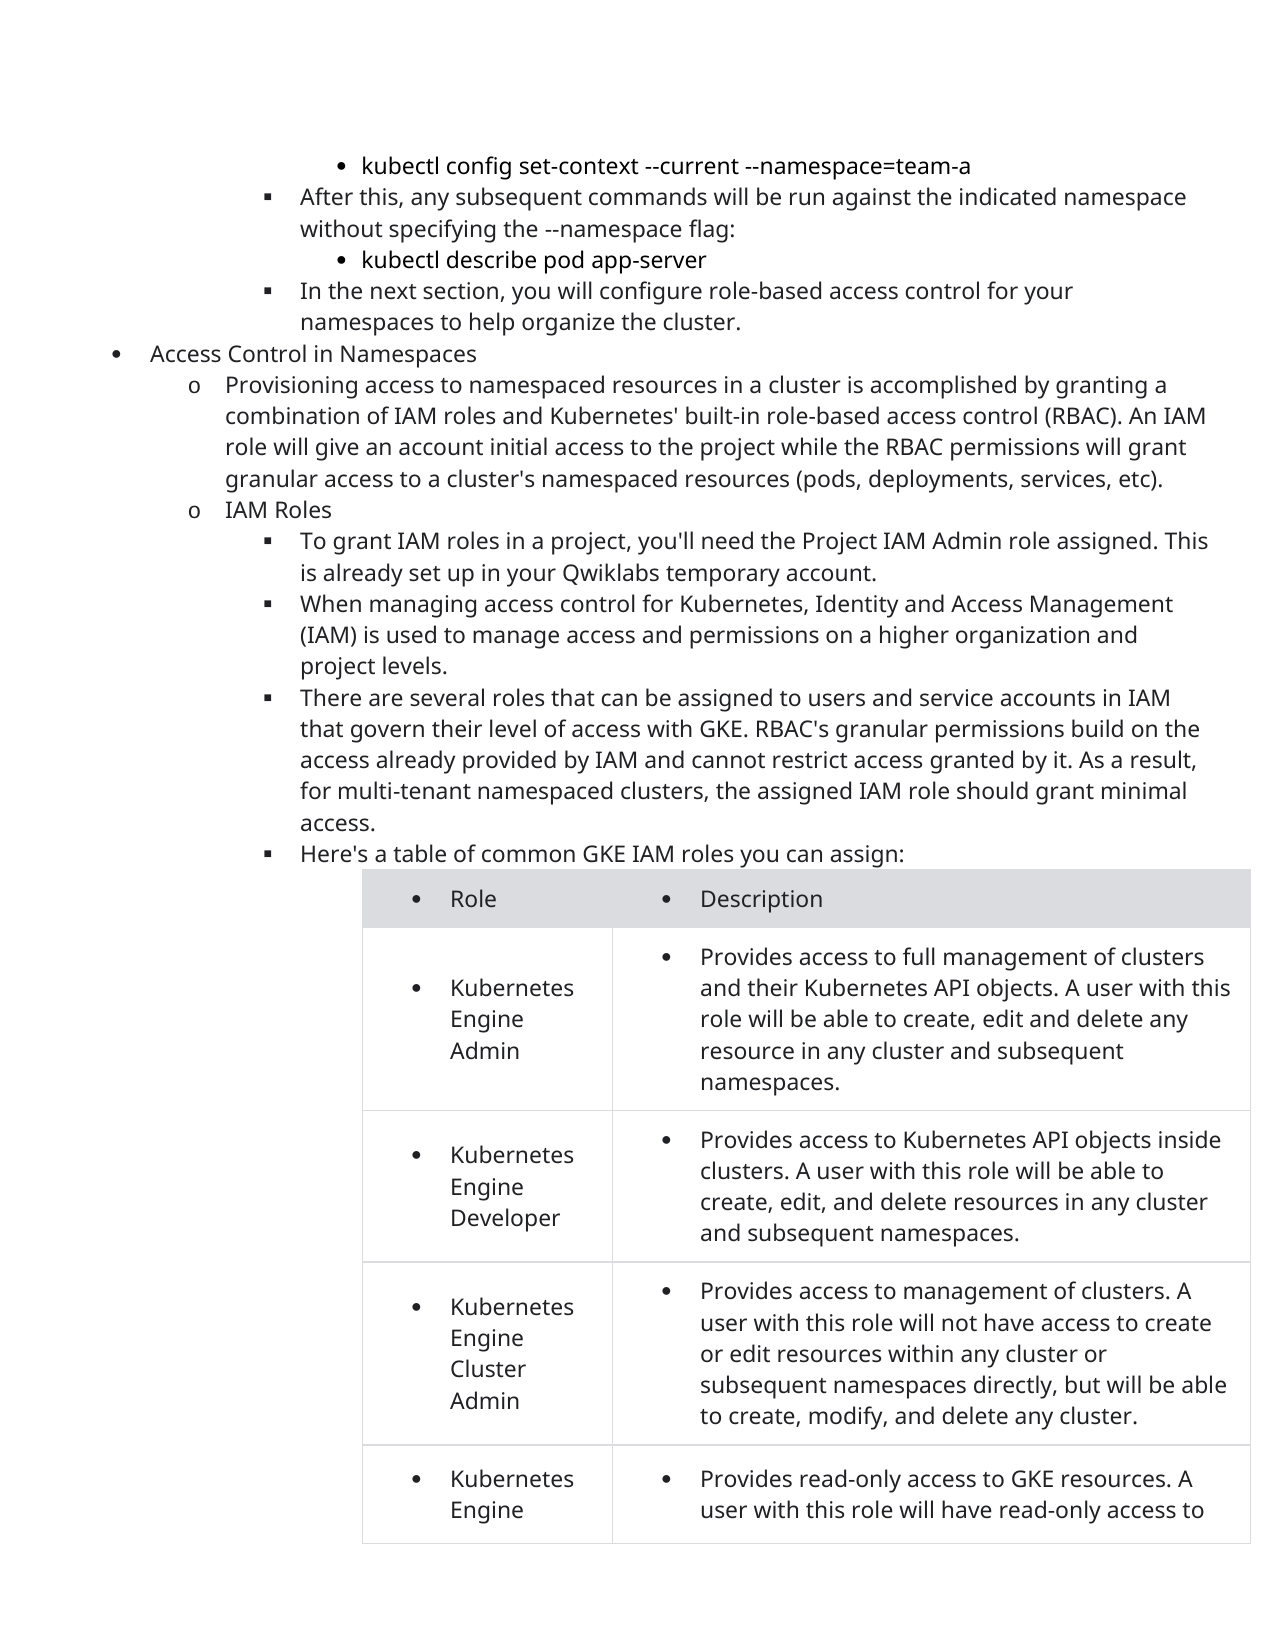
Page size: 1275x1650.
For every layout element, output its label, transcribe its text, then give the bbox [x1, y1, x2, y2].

list IAM Roles [187, 494, 1209, 525]
table_header Description [613, 871, 1250, 927]
list Provisioning access to namespaced resources in a cluster is accomplished by granting a combination of IAM roles and Kubernetes' built-in role-based access control (RBAC). An IAM role will give an account initial access to the project while the RBAC permissions will grant granular access to a cluster's namespaced resources (pods, deployments, services, etc). [187, 369, 1209, 494]
list In the next section, you will configure role-based access control for your namespaces to help organize the cluster. [262, 275, 1209, 337]
table_cell Kubernetes Engine Cluster Admin [363, 1263, 612, 1444]
table_cell Provides access to full management of clusters and their Kubernetes API objects. A user with this role will be able to create, edit and delete any resource in any cluster and subsequent namespaces. [613, 928, 1250, 1109]
list kubectl config set-context --current --namespace=team-a [337, 150, 1209, 181]
list To grant IAM roles in a project, you'll need the Project IAM Admin role assigned. This is already set up in your Qwiklabs temporary account. [262, 525, 1209, 588]
table_cell Kubernetes Engine Developer [363, 1111, 612, 1261]
list Access Control in Namespaces [112, 337, 1209, 369]
list kubectl describe pod app-server [337, 244, 1209, 275]
list Here's a table of common GKE IAM roles you can assign: [262, 838, 1209, 869]
table_cell Kubernetes Engine Admin [363, 928, 612, 1109]
table_cell Provides access to management of clusters. A user with this role will not have access to create or edit resources within any cluster or subsequent namespaces directly, but will be able to create, modify, and delete any cluster. [613, 1263, 1250, 1444]
table_cell Provides access to Kubernetes API objects inside clusters. A user with this role will be able to create, edit, and delete resources in any cluster and subsequent namespaces. [613, 1111, 1250, 1261]
list When managing access control for Kubernetes, Identity and Access Management (IAM) is used to manage access and permissions on a higher organization and project levels. [262, 588, 1209, 681]
list There are several roles that can be assigned to users and service accounts in IAM that govern their level of access with GKE. RBAC's granular permissions build on the access already provided by IAM and cannot restrict access granted by it. As a result, for multi-tenant namespaced clusters, the assigned IAM role should grant minimal access. [262, 681, 1209, 838]
table_header Role [363, 871, 612, 927]
list After this, any subsequent commands will be run against the indicated namespace without specifying the --namespace flag: [262, 181, 1209, 244]
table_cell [363, 1446, 612, 1543]
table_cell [613, 1446, 1250, 1543]
